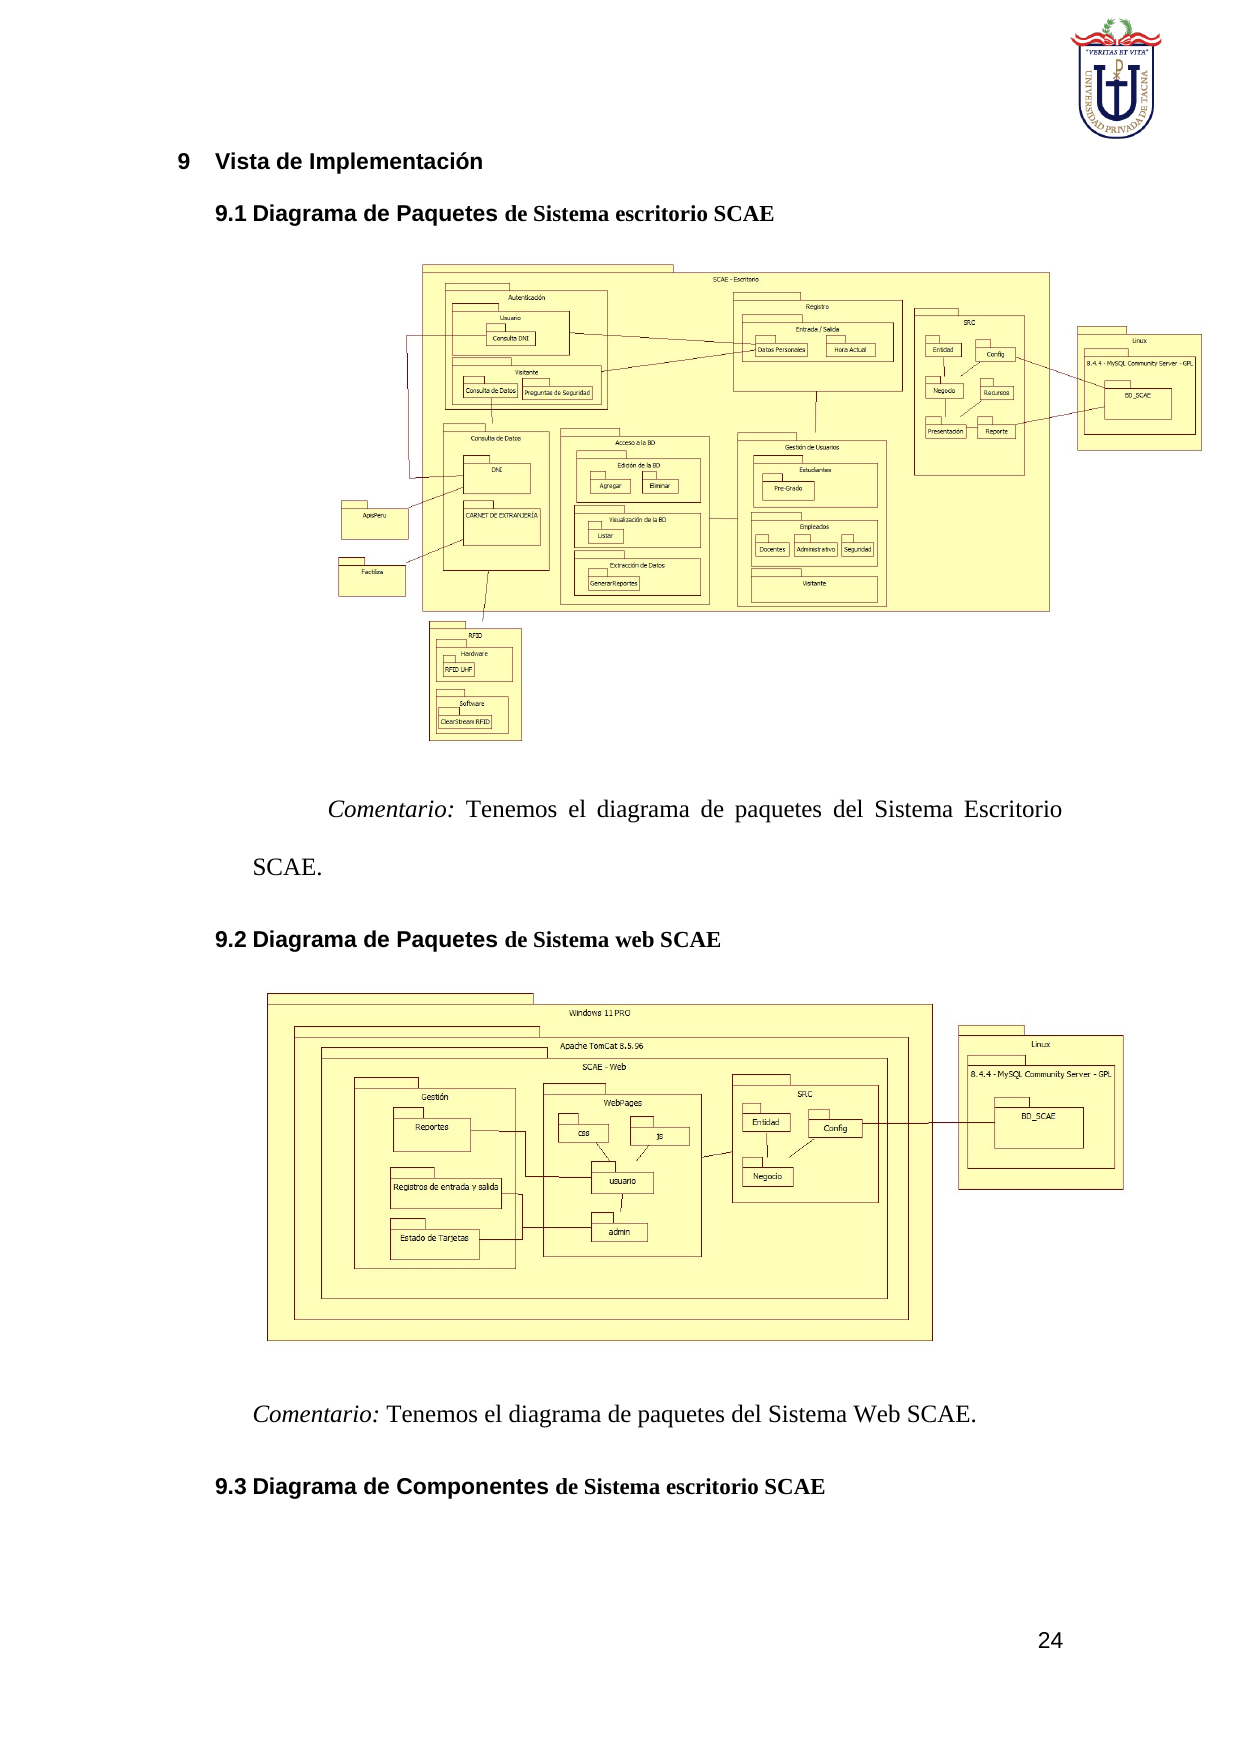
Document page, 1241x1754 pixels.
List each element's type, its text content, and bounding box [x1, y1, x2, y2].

subtitle Diagrama de Paquetes de Sistema escritorio SCAE [215, 200, 1063, 227]
picture [1070, 18, 1162, 139]
subtitle Diagrama de Componentes de Sistema escritorio SCAE [215, 1473, 1063, 1499]
text Comentario: Tenemos el diagrama de paquetes del Sistema Web SCAE. [177, 1399, 1063, 1428]
picture [327, 253, 1213, 752]
subtitle Diagrama de Paquetes de Sistema web SCAE [215, 926, 1063, 952]
picture [252, 978, 1138, 1356]
subtitle Vista de Implementación [177, 148, 1063, 174]
text Comentario: Tenemos el diagrama de paquetes del Sistema Escritorio SCAE. [252, 794, 1063, 880]
